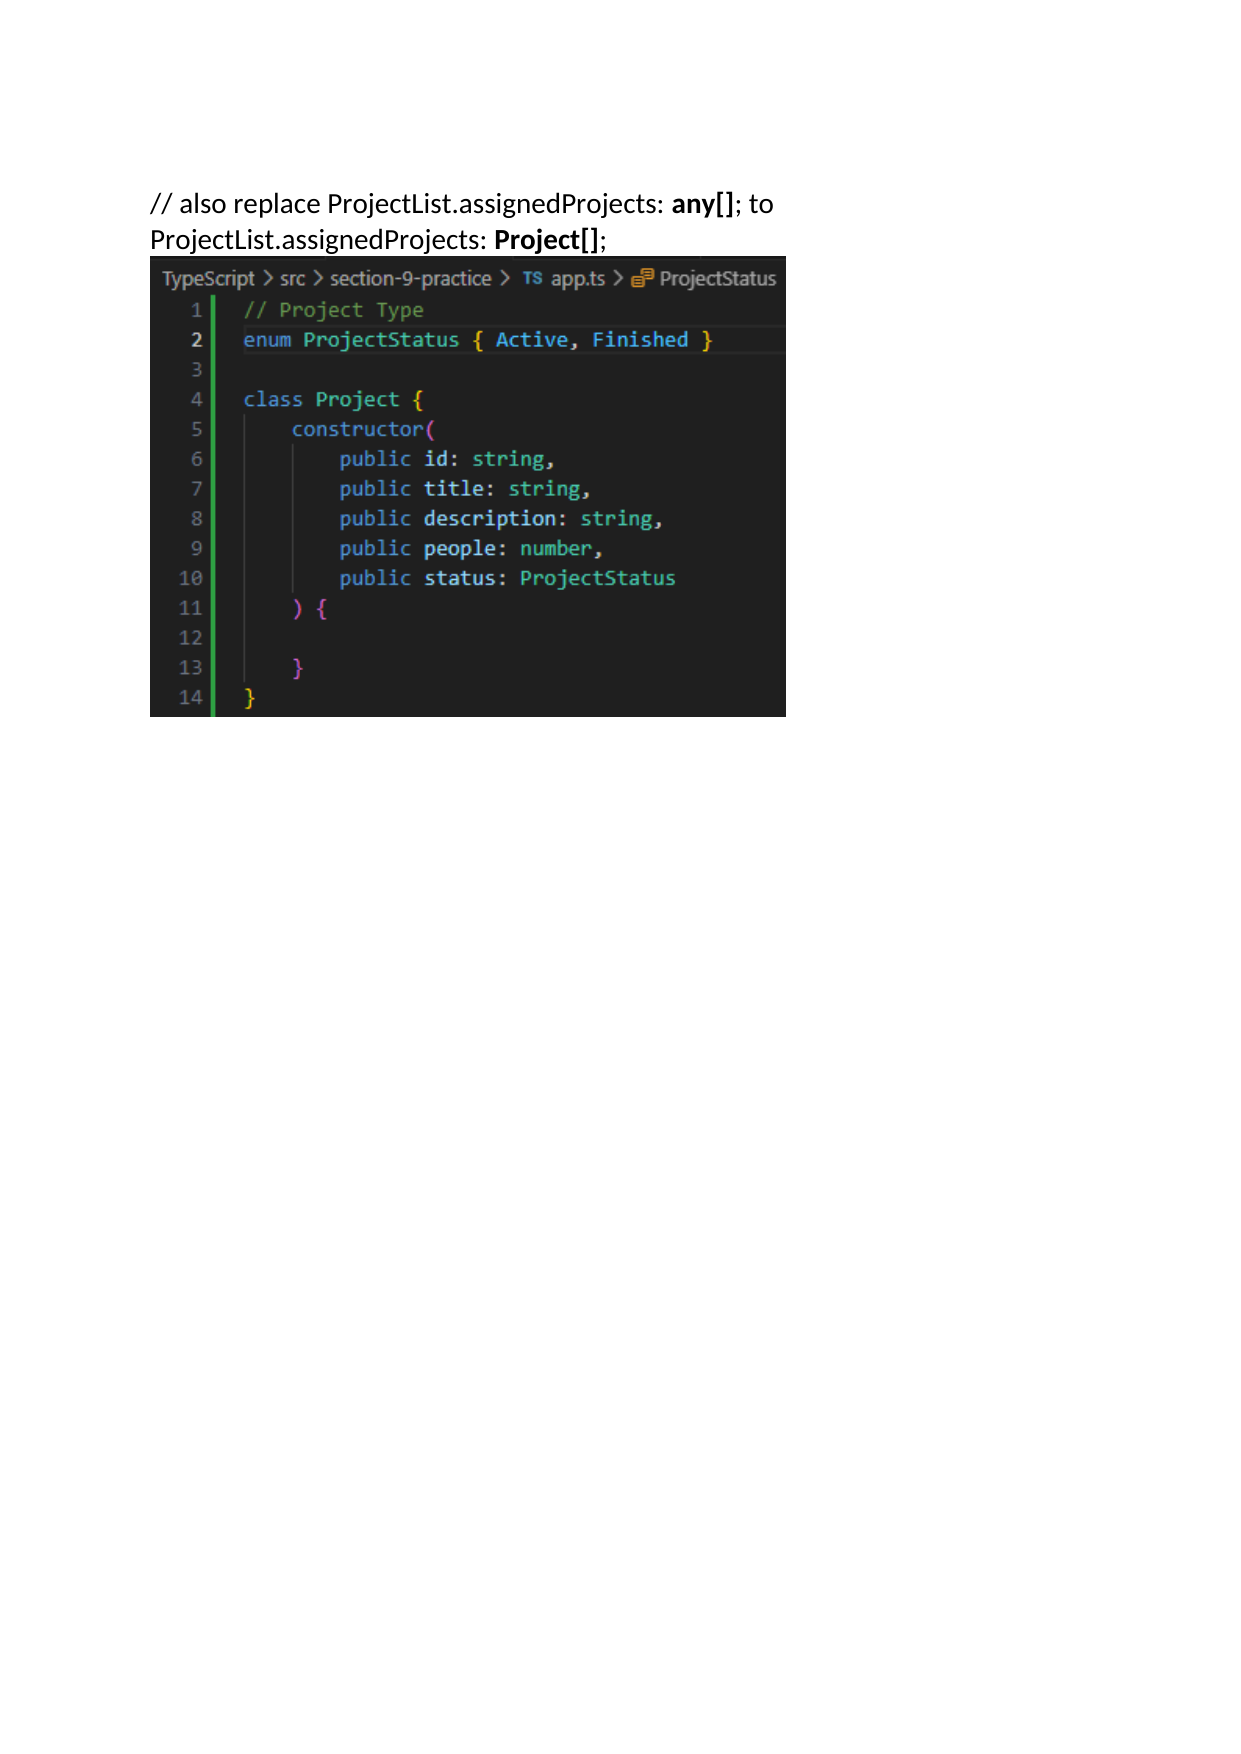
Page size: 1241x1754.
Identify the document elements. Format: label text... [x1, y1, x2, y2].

text // also replace ProjectList.assignedProjects: any[]; to ProjectList.assignedProjects: Project[]; [150, 186, 1090, 257]
picture [150, 256, 786, 717]
